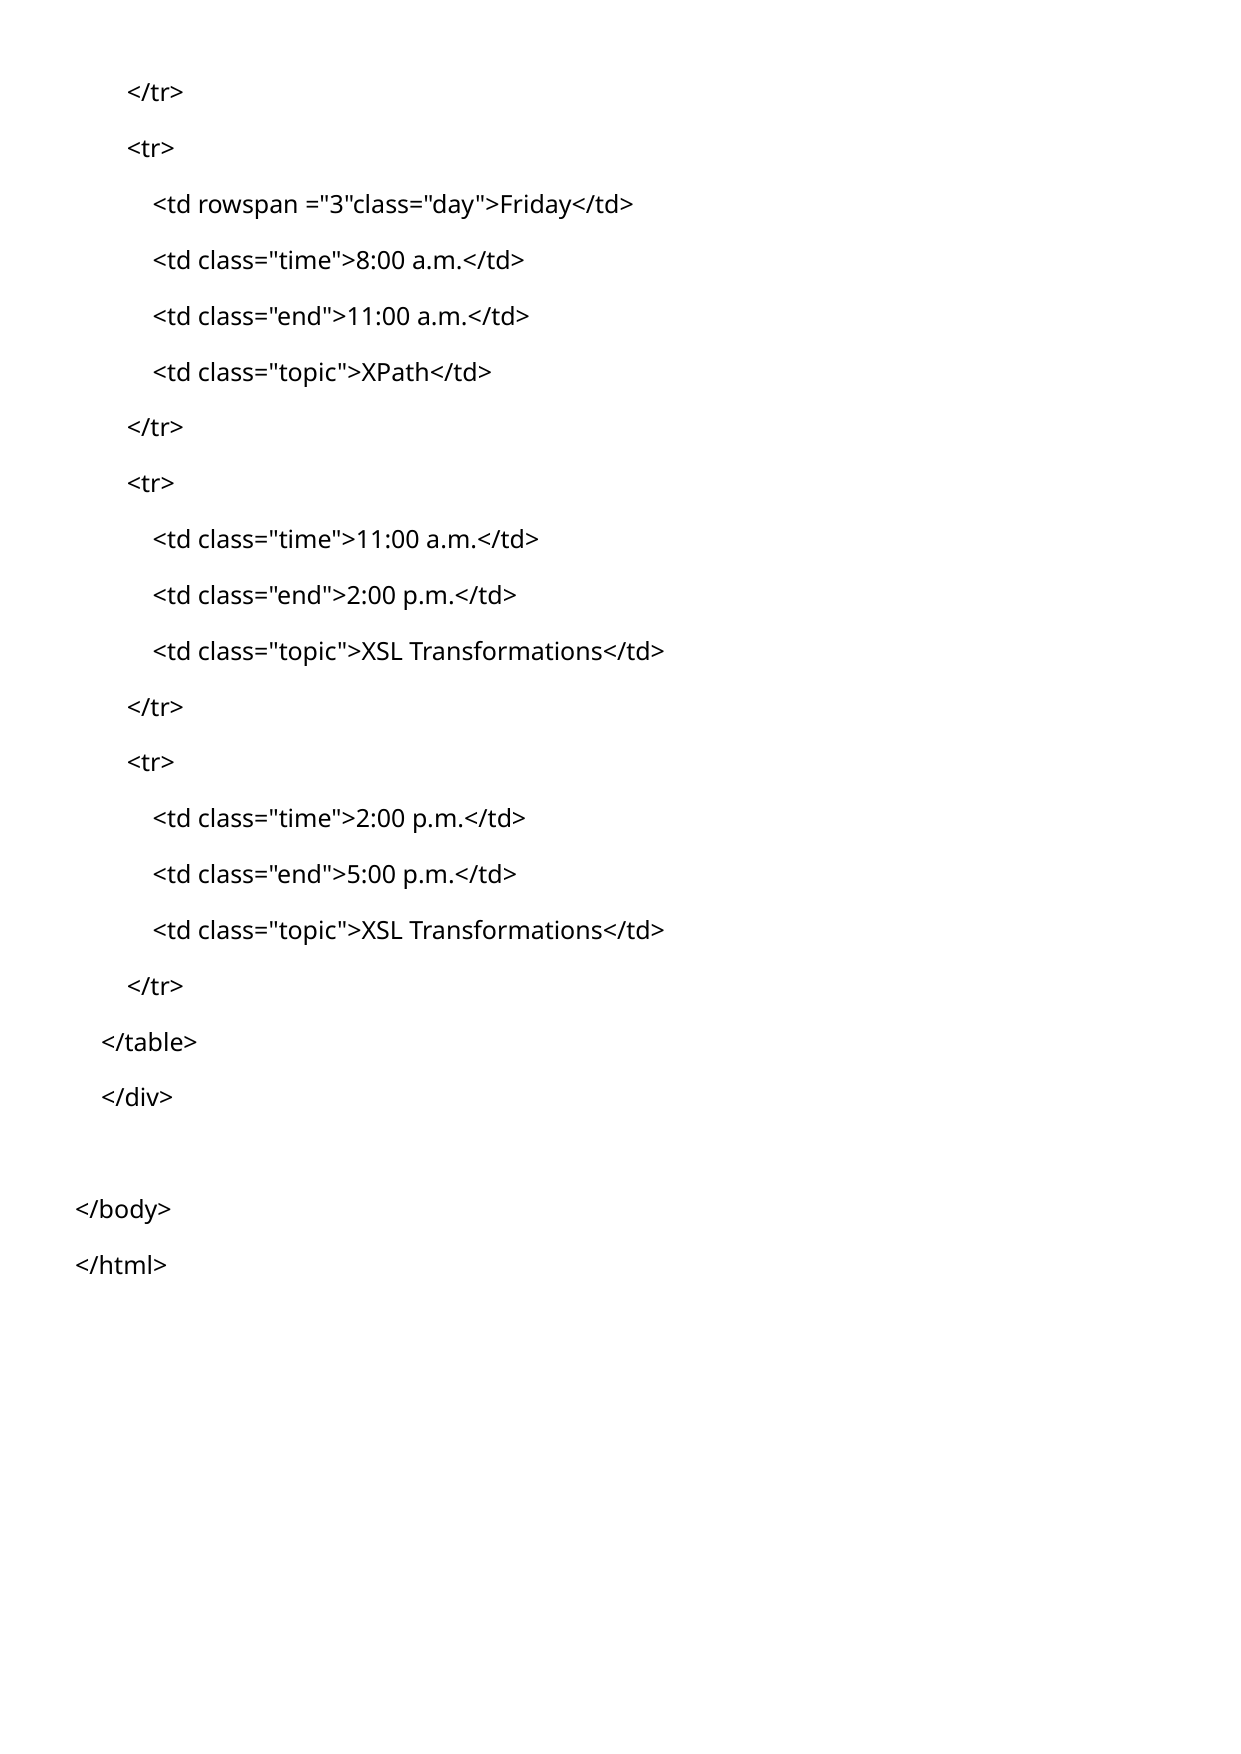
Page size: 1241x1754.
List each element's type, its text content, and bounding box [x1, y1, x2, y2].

text </tr> [75, 410, 1165, 444]
text <td class="time">8:00 a.m.</td> [75, 242, 1165, 277]
text <td class="end">2:00 p.m.</td> [75, 577, 1165, 612]
text <tr> [75, 131, 1165, 165]
text <td class="topic">XSL Transformations</td> [75, 633, 1165, 667]
text </body> [75, 1192, 1165, 1226]
text <td class="time">2:00 p.m.</td> [75, 801, 1165, 835]
text </tr> [75, 689, 1165, 723]
text </table> [75, 1024, 1165, 1058]
text <td class="topic">XSL Transformations</td> [75, 912, 1165, 947]
text </tr> [75, 968, 1165, 1002]
text <td class="end">5:00 p.m.</td> [75, 857, 1165, 891]
text <td rowspan ="3"class="day">Friday</td> [75, 187, 1165, 221]
text <td class="time">11:00 a.m.</td> [75, 522, 1165, 556]
text <td class="topic">XPath</td> [75, 354, 1165, 388]
text </tr> [75, 75, 1165, 109]
text </html> [75, 1247, 1165, 1282]
text <tr> [75, 745, 1165, 779]
text </div> [75, 1080, 1165, 1114]
text <tr> [75, 466, 1165, 500]
text <td class="end">11:00 a.m.</td> [75, 298, 1165, 332]
